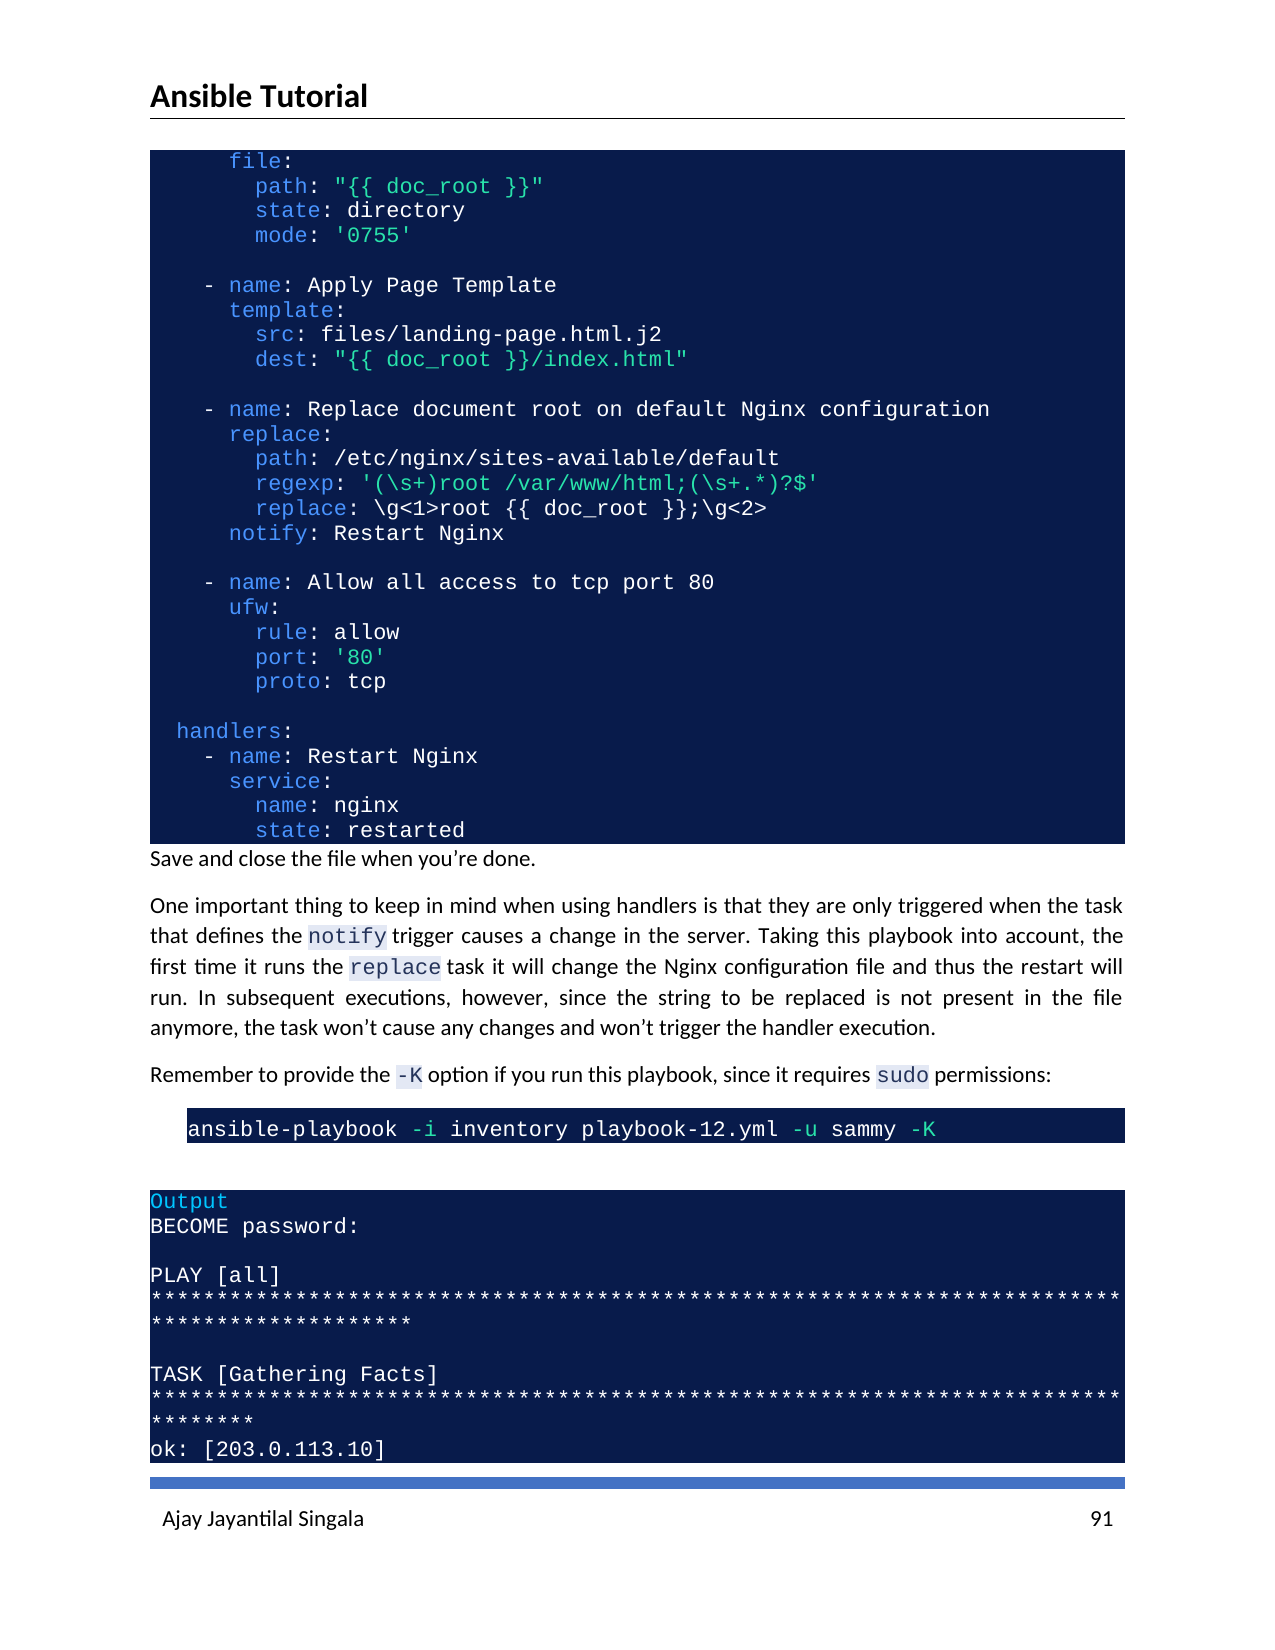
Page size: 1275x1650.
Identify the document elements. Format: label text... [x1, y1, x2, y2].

text proto: tcp [150, 671, 1125, 695]
text PLAY [all] ********************************************************************************************** [150, 1264, 1125, 1339]
text BECOME password: [150, 1215, 1125, 1240]
text TASK [Gathering Facts] ********************************************************************************** [150, 1364, 1125, 1438]
text path: /etc/nginx/sites-available/default [150, 447, 1125, 472]
text replace: [150, 423, 1125, 447]
text One important thing to keep in mind when using handlers is that they are only triggered when the task that defines the notify trigger causes a change in the server. Taking this playbook into account, the first time it runs the replace task it will change the Nginx configuration file and thus the restart will run. In subsequent executions, however, since the string to be replaced is not present in the file anymore, the task won’t cause any changes and won’t trigger the handler execution. [150, 891, 1125, 1042]
text file: [150, 150, 1125, 175]
text handlers: [150, 720, 1125, 745]
text mode: '0755' [150, 224, 1125, 249]
text - name: Apply Page Template [150, 274, 1125, 299]
text port: '80' [150, 646, 1125, 671]
text rule: allow [150, 621, 1125, 646]
text regexp: '(\s+)root /var/www/html;(\s+.*)?$' [150, 472, 1125, 497]
text - name: Replace document root on default Nginx configuration [150, 398, 1125, 423]
text ok: [203.0.113.10] [150, 1438, 1125, 1463]
text state: restarted [150, 819, 1125, 844]
text path: "{{ doc_root }}" [150, 175, 1125, 199]
text - name: Restart Nginx [150, 745, 1125, 770]
text state: directory [150, 199, 1125, 224]
text dest: "{{ doc_root }}/index.html" [150, 348, 1125, 373]
text src: files/landing-page.html.j2 [150, 323, 1125, 348]
text Save and close the file when you’re done. [150, 844, 1125, 872]
text template: [150, 299, 1125, 323]
text ansible-playbook -i inventory playbook-12.yml -u sammy -K [187, 1108, 1125, 1143]
text ufw: [150, 596, 1125, 621]
text Output [150, 1190, 1125, 1215]
text name: nginx [150, 794, 1125, 819]
text replace: \g<1>root {{ doc_root }};\g<2> [150, 497, 1125, 522]
text notify: Restart Nginx [150, 522, 1125, 547]
text Remember to provide the -K option if you run this playbook, since it requires sudo permissions: [150, 1060, 1125, 1089]
text - name: Allow all access to tcp port 80 [150, 571, 1125, 596]
text service: [150, 770, 1125, 794]
